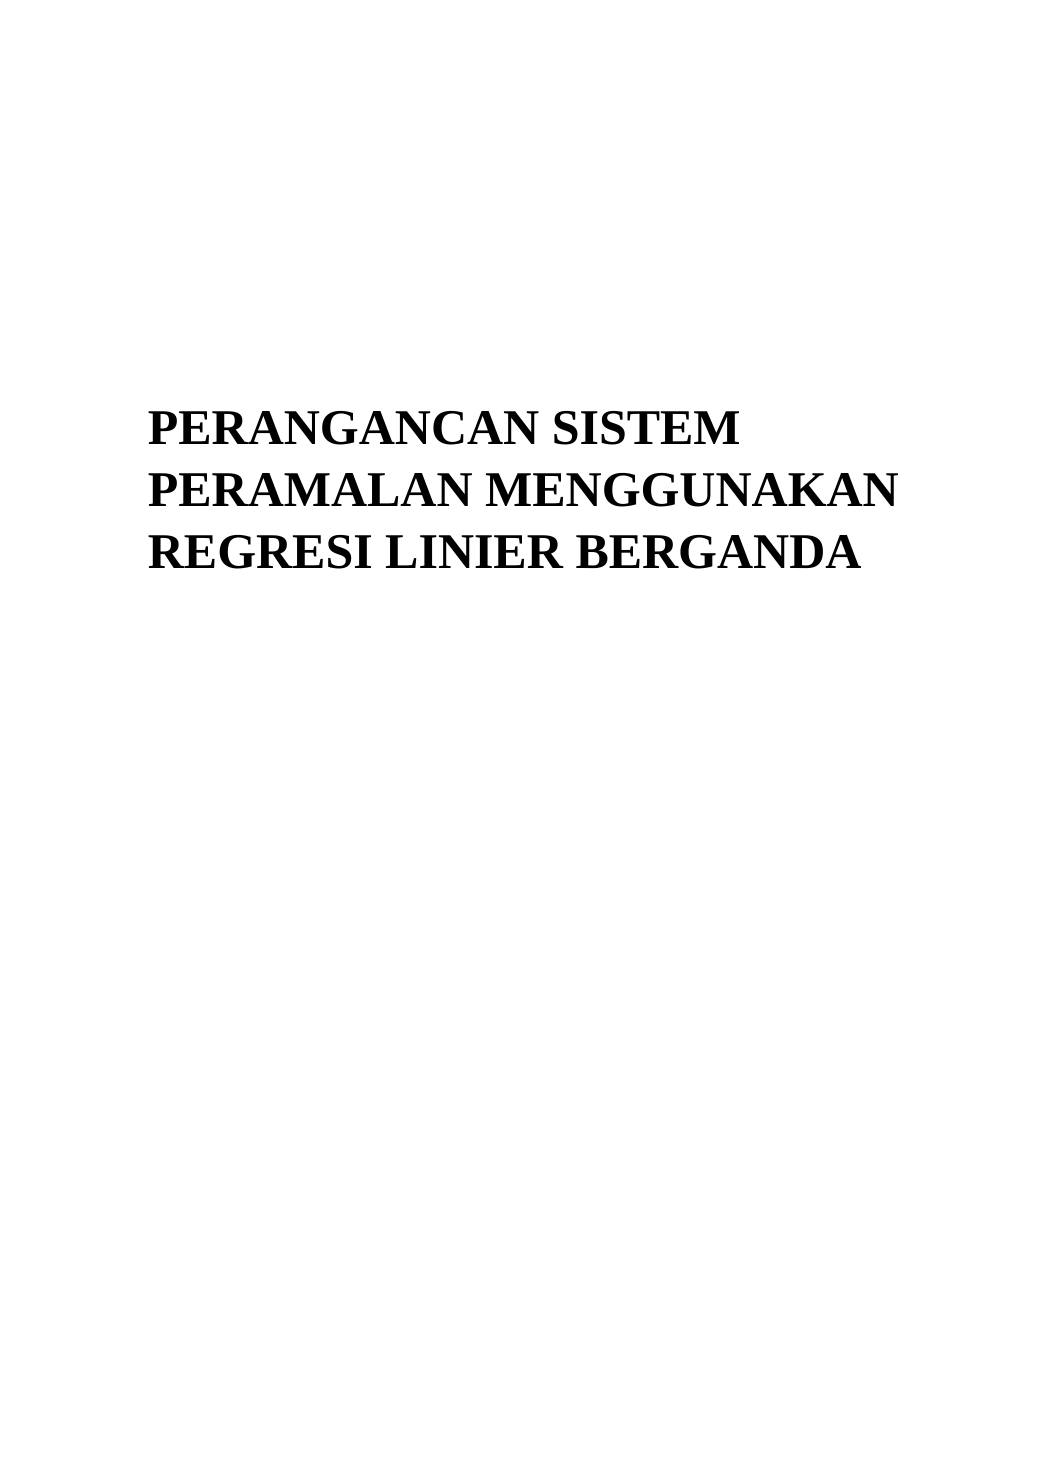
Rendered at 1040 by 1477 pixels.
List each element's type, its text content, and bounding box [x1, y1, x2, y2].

text PERANGANCAN SISTEM PERAMALAN MENGGUNAKAN REGRESI LINIER BERGANDA [148, 398, 921, 579]
